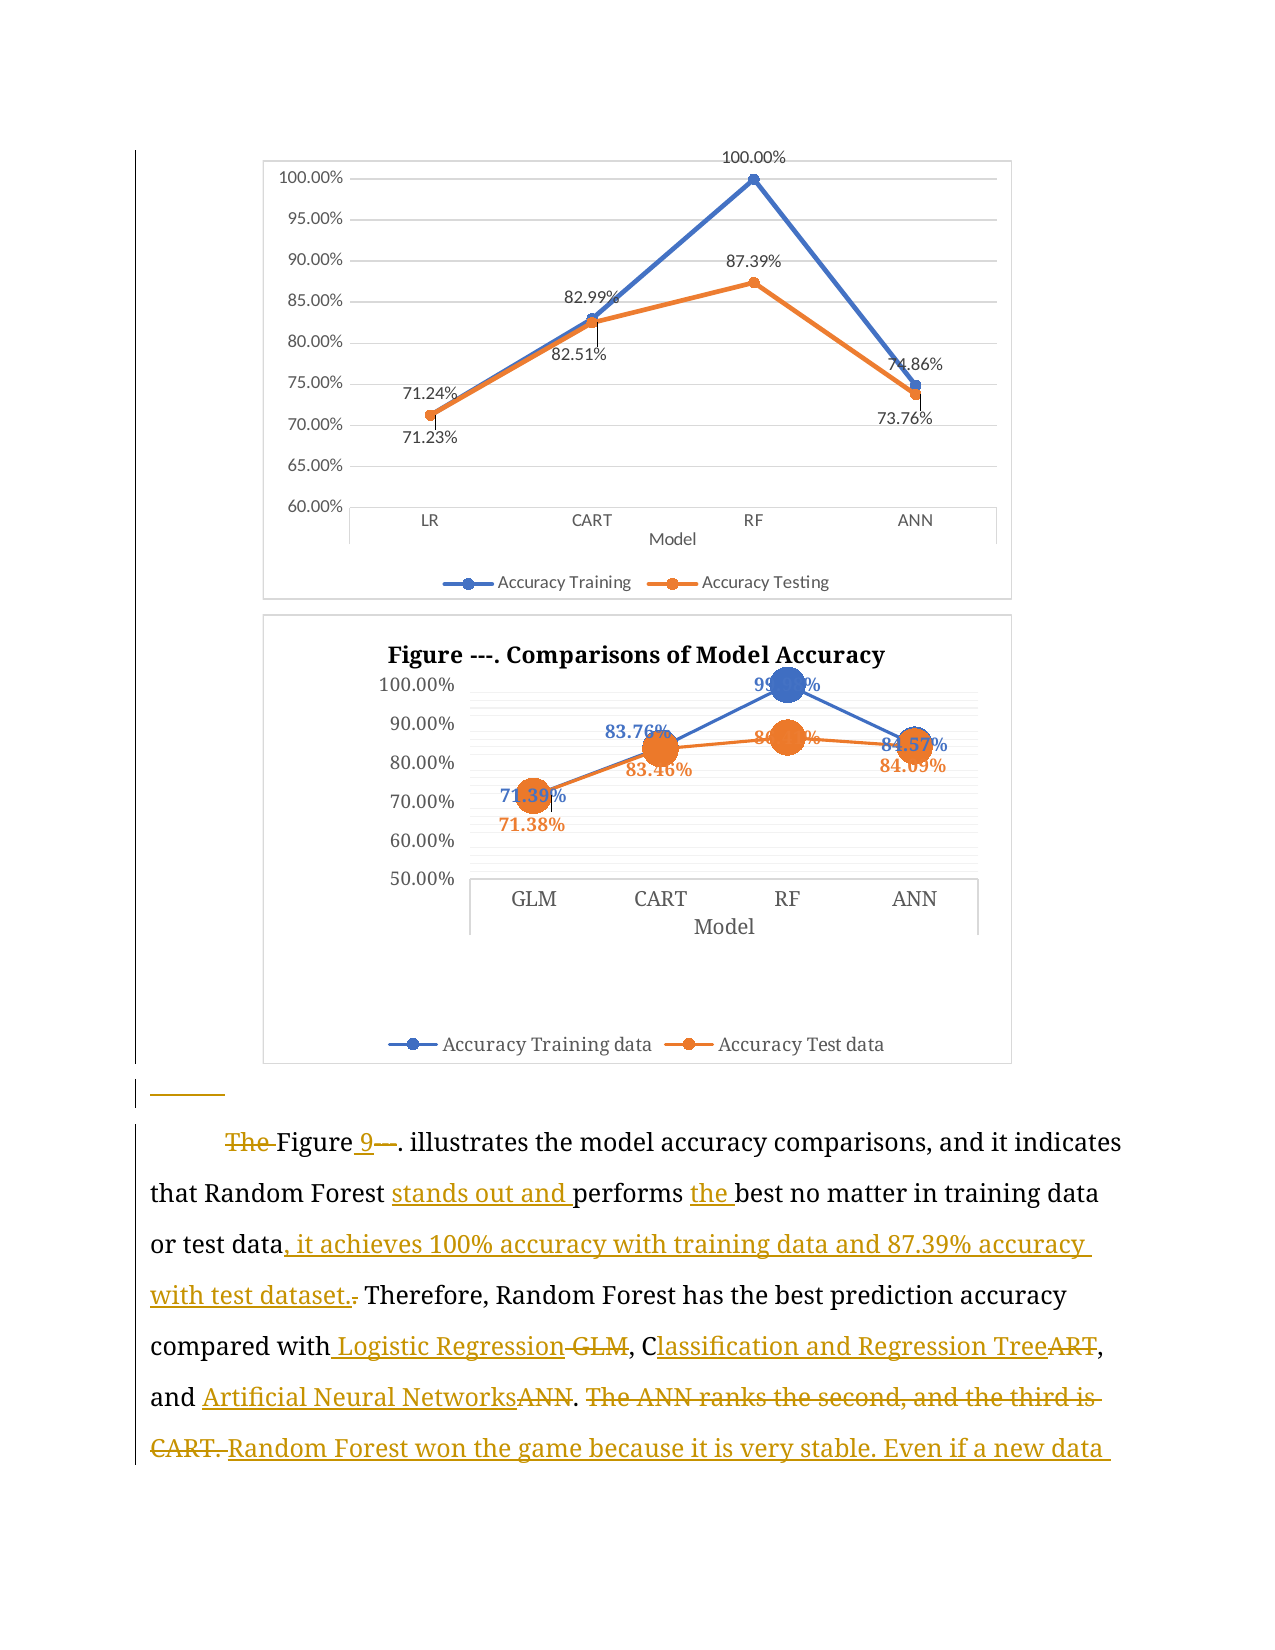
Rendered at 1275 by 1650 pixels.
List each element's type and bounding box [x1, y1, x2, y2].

text [150, 1124, 1125, 1465]
